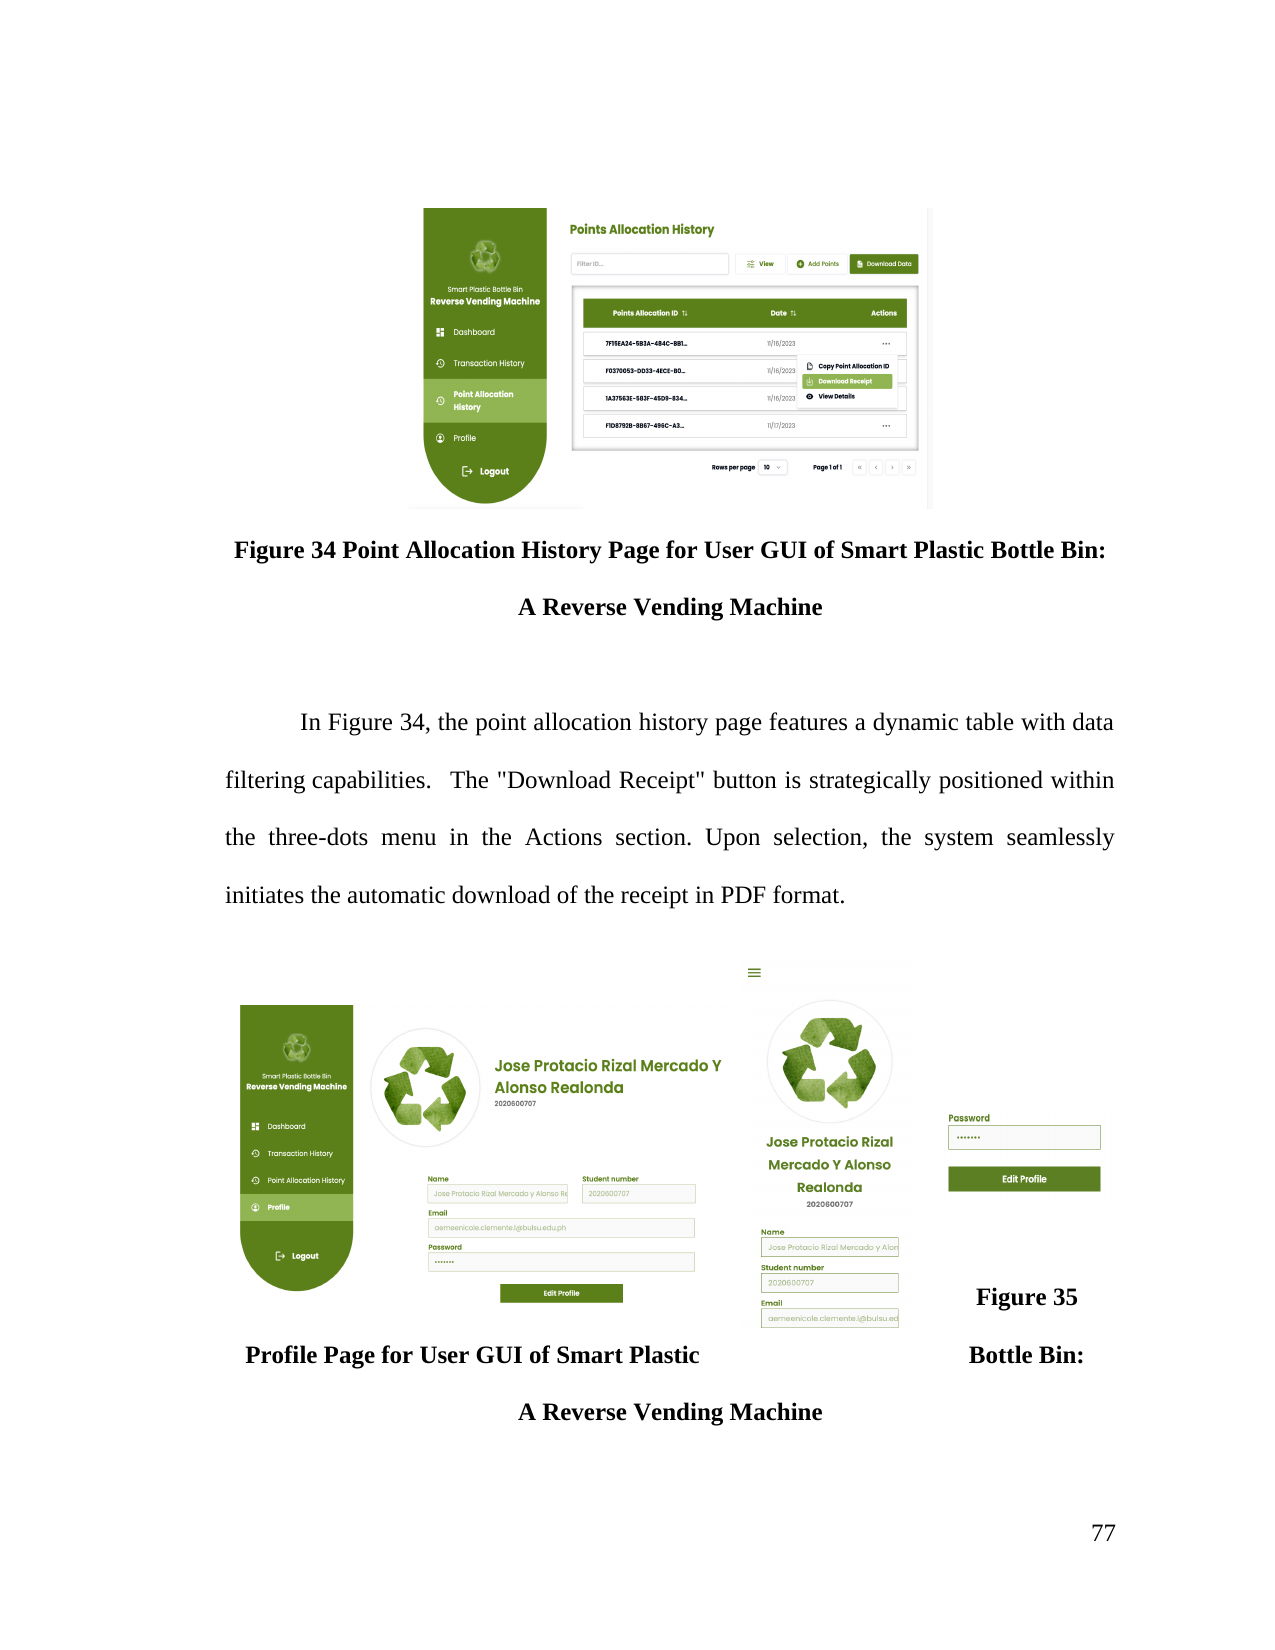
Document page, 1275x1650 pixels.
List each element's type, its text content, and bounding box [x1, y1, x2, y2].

text A Reverse Vending Machine [225, 1397, 1116, 1426]
text In Figure 34, the point allocation history page features a dynamic table with data filtering capabilities. The "Download Receipt" button is strategically positioned within the three-dots menu in the Actions section. Upon selection, the system seamlessly initiates the automatic download of the receipt in PDF format. [225, 707, 1116, 909]
text Figure 34 Point Allocation History Page for User GUI of Smart Plastic Bottle Bin: A Reverse Vending Machine [225, 535, 1116, 621]
picture [225, 956, 919, 1332]
picture [407, 208, 933, 509]
picture [936, 1110, 1116, 1201]
text Figure 35 Profile Page for User GUI of Smart Plastic Bottle Bin: [225, 1282, 1116, 1369]
